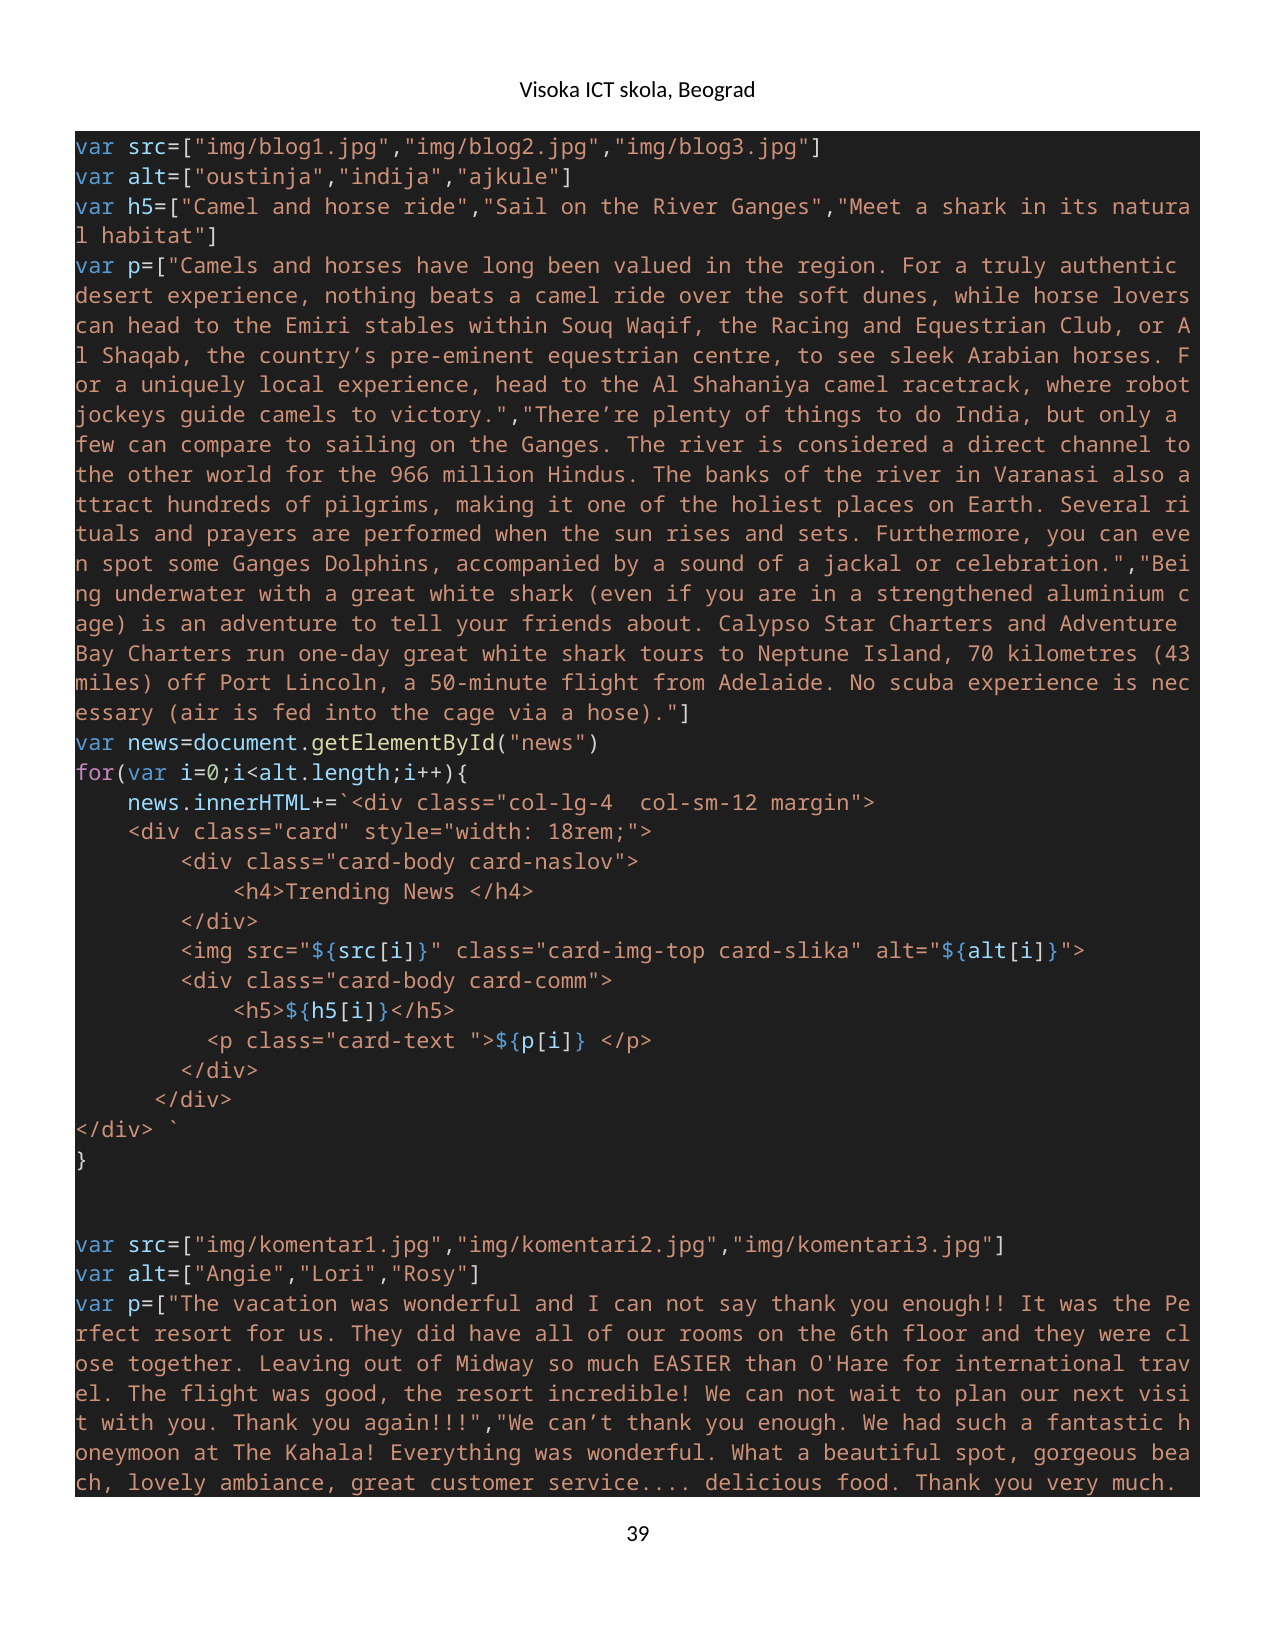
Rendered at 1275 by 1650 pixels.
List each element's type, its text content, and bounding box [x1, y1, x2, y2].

text </div> [75, 1054, 1200, 1084]
text var p=["Camels and horses have long been valued in the region. For a truly authentic desert experience, nothing beats a camel ride over the soft dunes, while horse lovers can head to the Emiri stables within Souq Waqif, the Racing and Equestrian Club, or Al Shaqab, the country’s pre-eminent equestrian centre, to see sleek Arabian horses. For a uniquely local experience, head to the Al Shahaniya camel racetrack, where robot jockeys guide camels to victory.","There’re plenty of things to do India, but only a few can compare to sailing on the Ganges. The river is considered a direct channel to the other world for the 966 million Hindus. The banks of the river in Varanasi also attract hundreds of pilgrims, making it one of the holiest places on Earth. Several rituals and prayers are performed when the sun rises and sets. Furthermore, you can even spot some Ganges Dolphins, accompanied by a sound of a jackal or celebration.","Being underwater with a great white shark (even if you are in a strengthened aluminium cage) is an adventure to tell your friends about. Calypso Star Charters and Adventure Bay Charters run one-day great white shark tours to Neptune Island, 70 kilometres (43 miles) off Port Lincoln, a 50-minute flight from Adelaide. No scuba experience is necessary (air is fed into the cage via a hose)."] [75, 250, 1200, 727]
text for(var i=0;i<alt.length;i++){ [75, 757, 1200, 786]
text <div class="card-body card-comm"> [75, 965, 1200, 995]
text <div class="card" style="width: 18rem;"> [75, 816, 1200, 846]
text var h5=["Camel and horse ride","Sail on the River Ganges","Meet a shark in its natural habitat"] [75, 191, 1200, 250]
text <img src="${src[i]}" class="card-img-top card-slika" alt="${alt[i]}"> [75, 935, 1200, 965]
text var src=["img/komentar1.jpg","img/komentari2.jpg","img/komentari3.jpg"] [75, 1228, 1200, 1258]
text news.innerHTML+=`<div class="col-lg-4 col-sm-12 margin"> [75, 786, 1200, 816]
text </div> [75, 906, 1200, 935]
text <h4>Trending News </h4> [75, 876, 1200, 906]
text var src=["img/blog1.jpg","img/blog2.jpg","img/blog3.jpg"] [75, 131, 1200, 161]
text </div> ` [75, 1114, 1200, 1144]
text var news=document.getElementById("news") [75, 727, 1200, 757]
text </div> [75, 1084, 1200, 1114]
text var alt=["oustinja","indija","ajkule"] [75, 161, 1200, 191]
text <p class="card-text ">${p[i]} </p> [75, 1025, 1200, 1054]
text <div class="card-body card-naslov"> [75, 846, 1200, 876]
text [75, 1288, 1200, 1497]
text <h5>${h5[i]}</h5> [75, 995, 1200, 1025]
text } [75, 1144, 1200, 1174]
text var alt=["Angie","Lori","Rosy"] [75, 1258, 1200, 1288]
